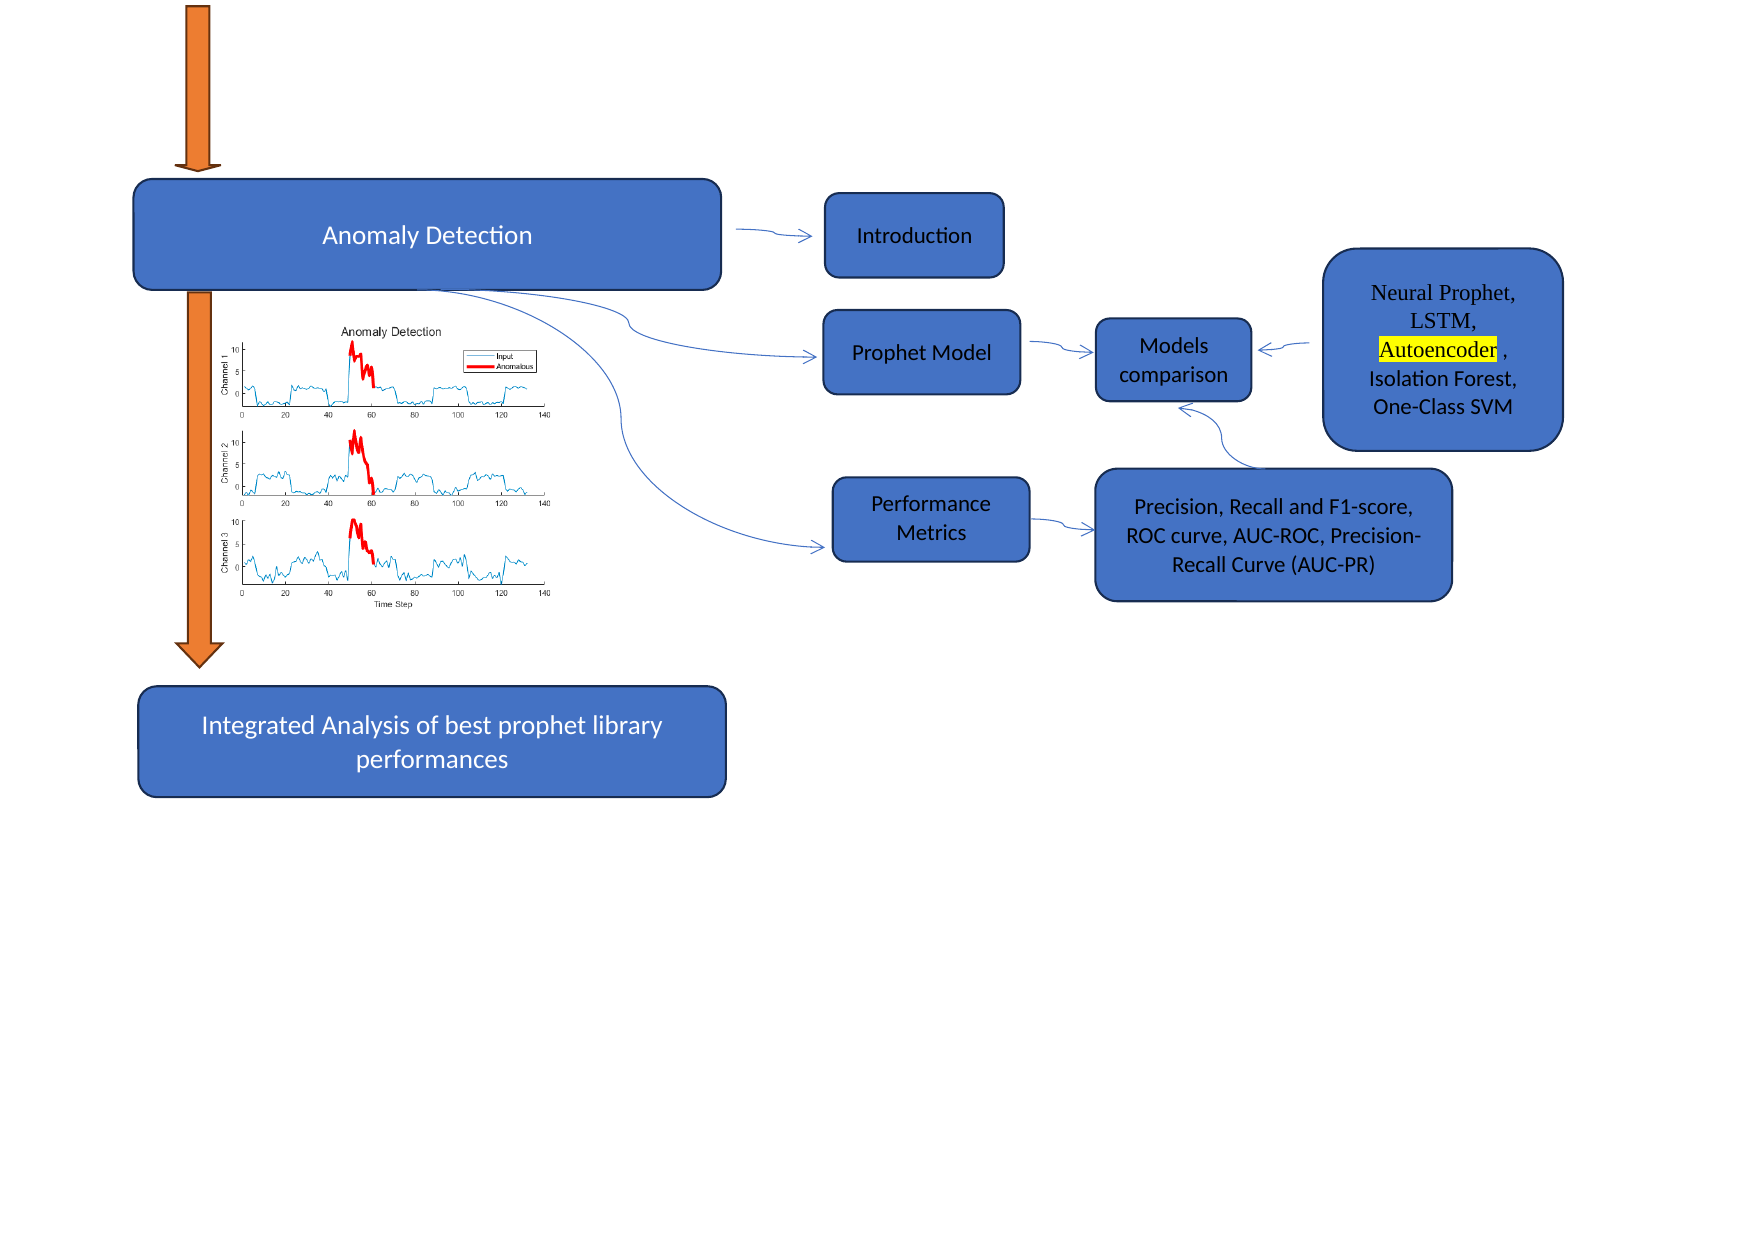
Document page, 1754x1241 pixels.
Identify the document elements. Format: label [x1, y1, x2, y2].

picture [218, 319, 550, 609]
picture [541, 319, 550, 324]
